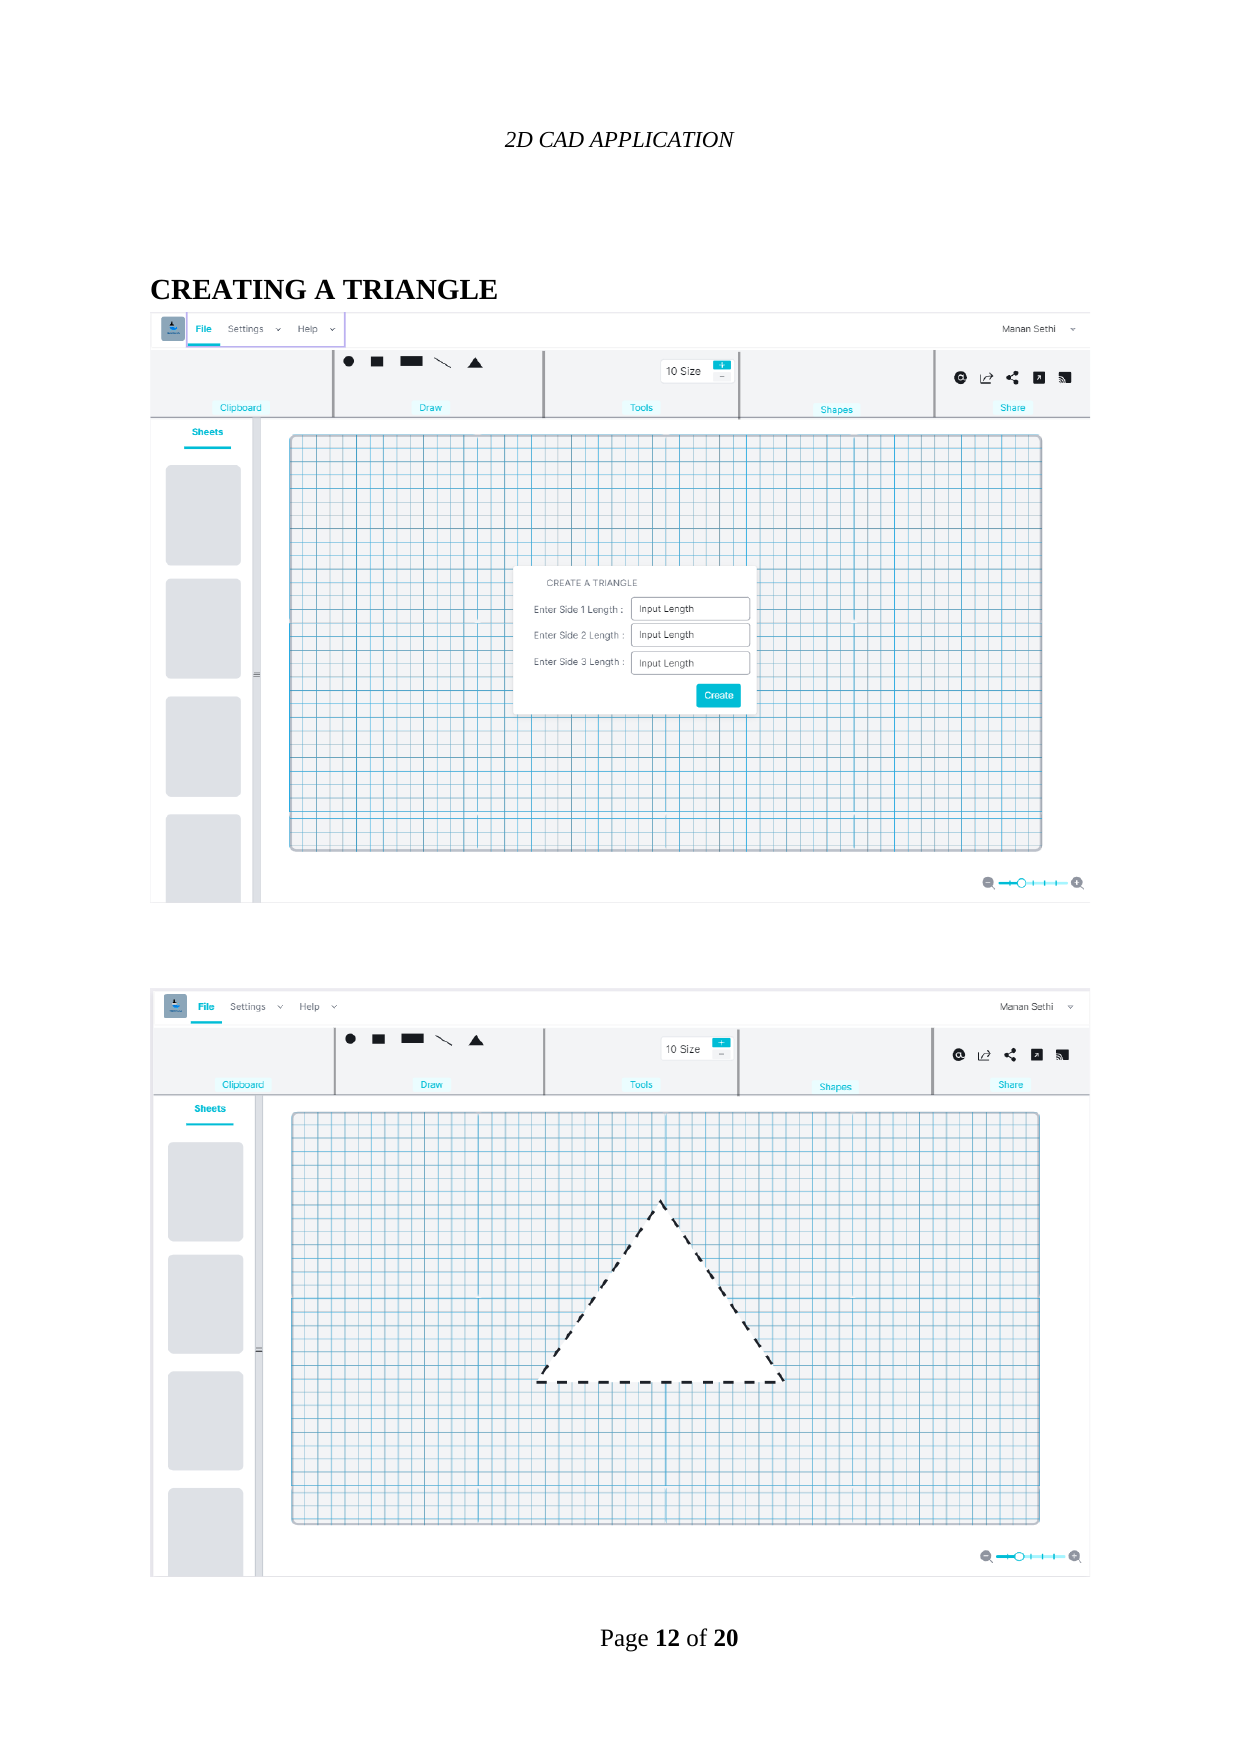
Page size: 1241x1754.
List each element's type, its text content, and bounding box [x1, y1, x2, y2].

picture [150, 312, 1091, 903]
text CREATING A TRIANGLE [150, 272, 1090, 306]
picture [150, 988, 1091, 1577]
